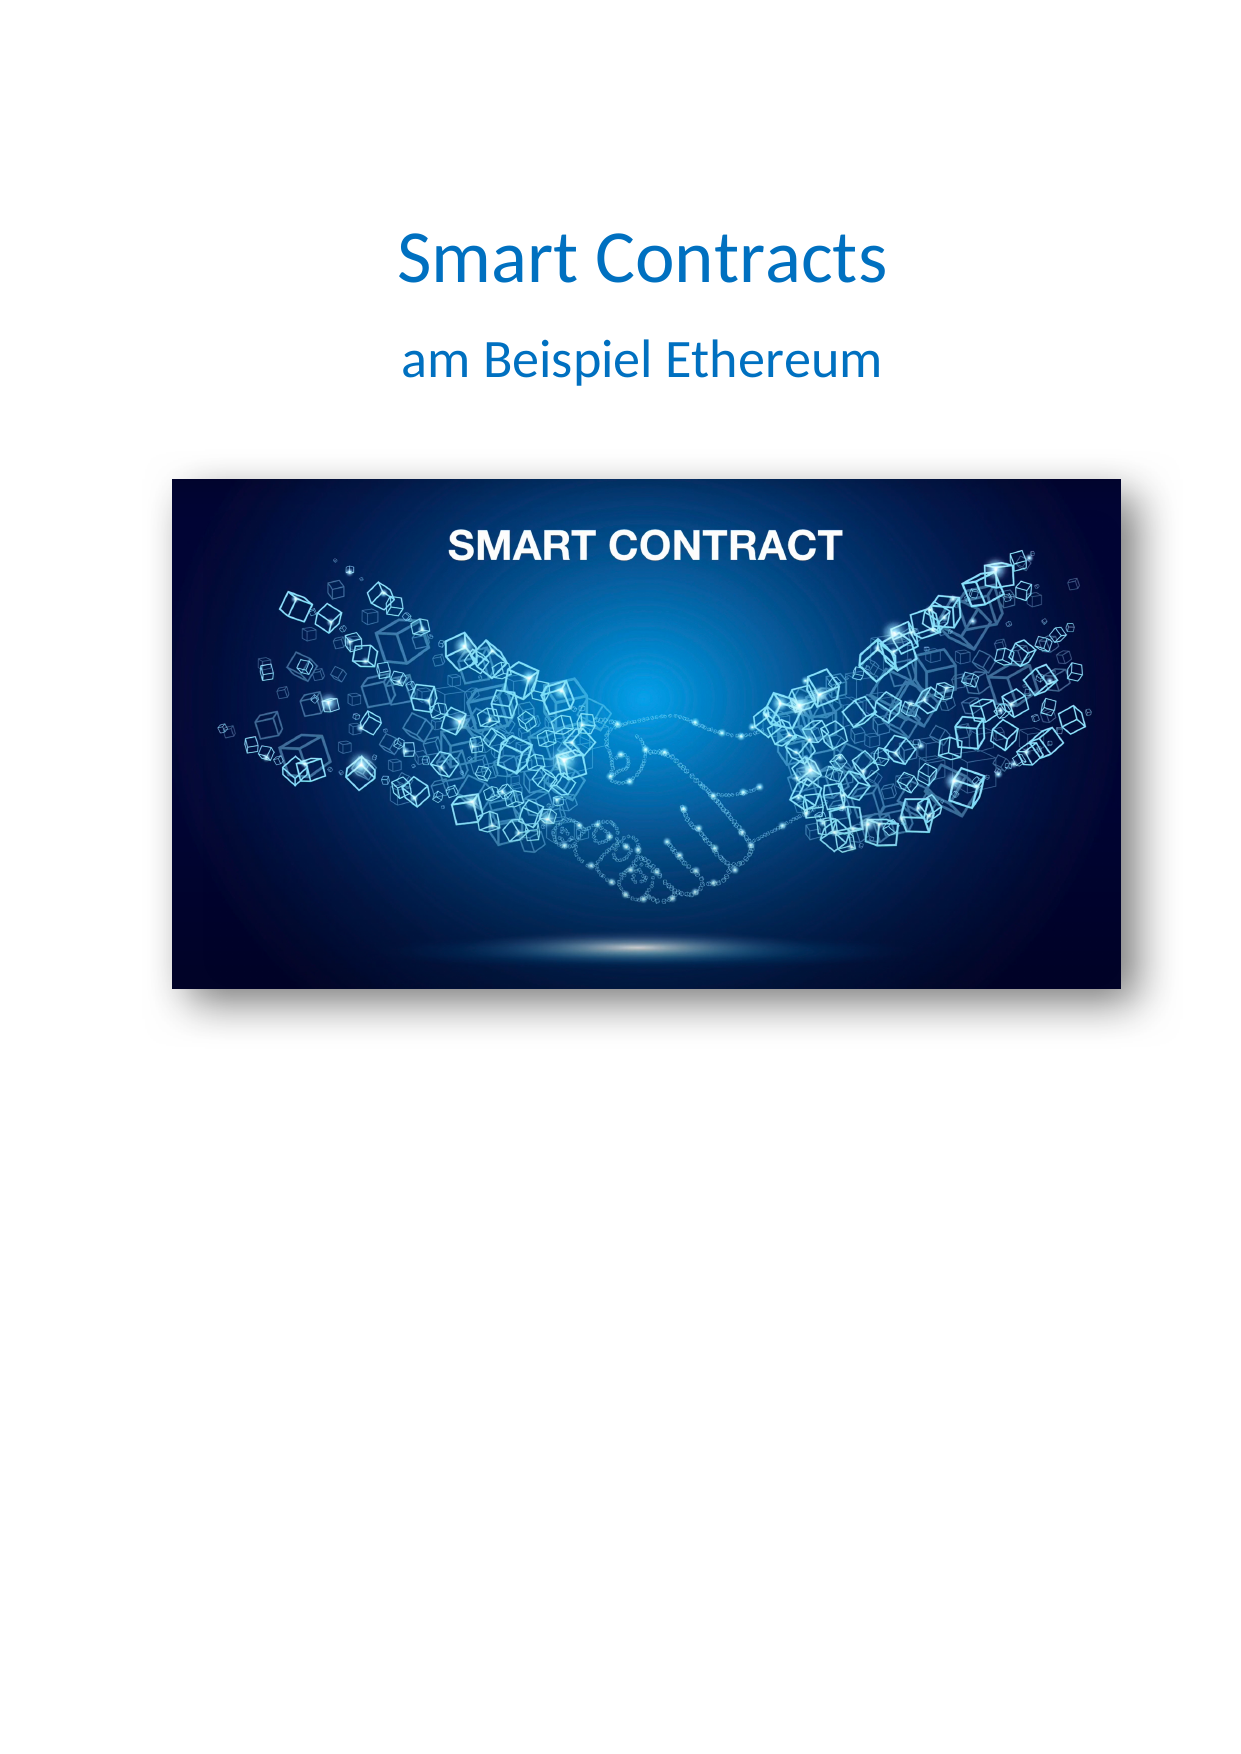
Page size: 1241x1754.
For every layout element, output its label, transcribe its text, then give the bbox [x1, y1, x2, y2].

text am Beispiel Ethereum [148, 325, 1137, 391]
picture [172, 479, 1121, 989]
text Smart Contracts [148, 209, 1137, 301]
